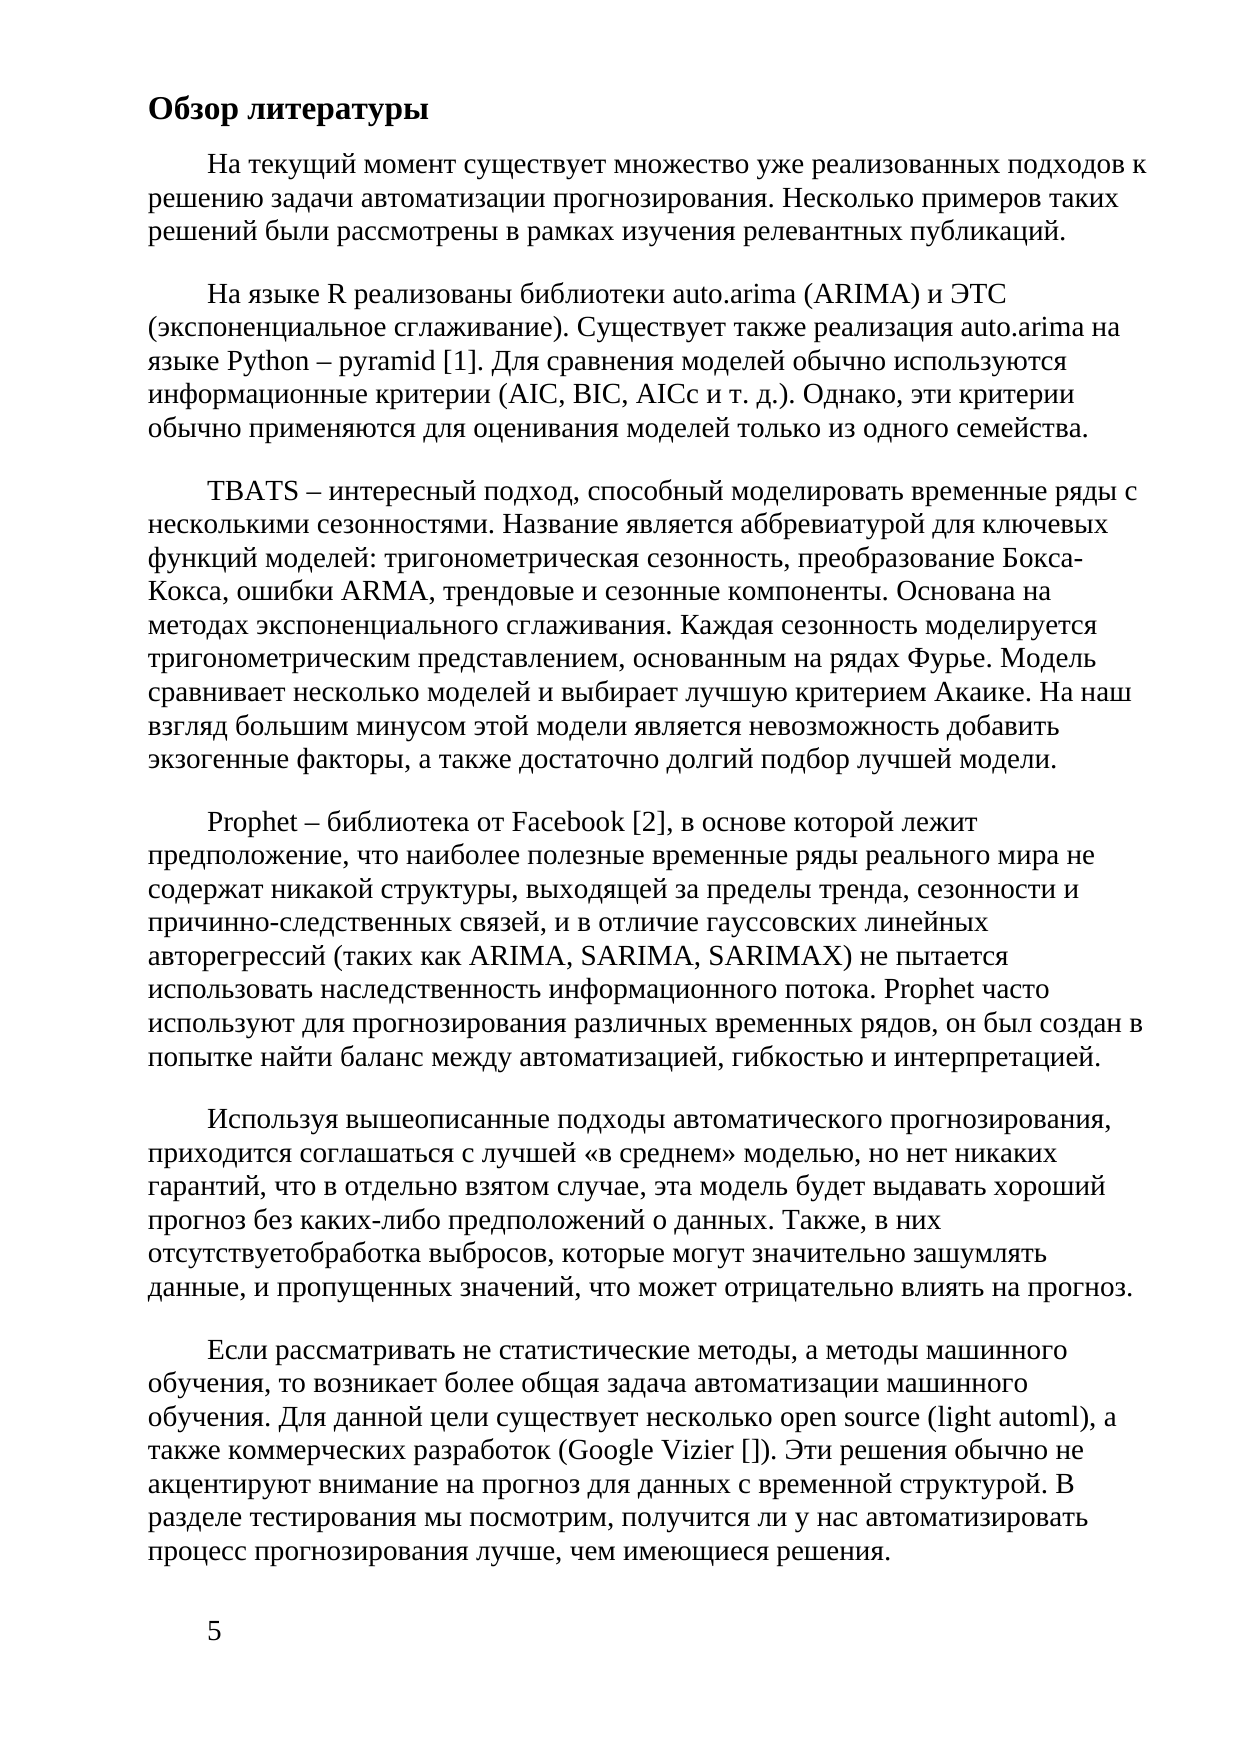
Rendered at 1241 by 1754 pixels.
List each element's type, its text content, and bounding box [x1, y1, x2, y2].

text Если рассматривать не статистические методы, а методы машинного обучения, то возникает более общая задача автоматизации машинного обучения. Для данной цели существует несколько open source (light automl), а также коммерческих разработок (Google Vizier []). Эти решения обычно не акцентируют внимание на прогноз для данных с временной структурой. В разделе тестирования мы посмотрим, получится ли у нас автоматизировать процесс прогнозирования лучше, чем имеющиеся решения. [148, 1332, 1152, 1567]
text На языке R реализованы библиотеки auto.arima (ARIMA) и ЭТС (экспоненциальное сглаживание). Существует также реализация auto.arima на языке Python – pyramid [1]. Для сравнения моделей обычно используются информационные критерии (AIC, BIC, AICc и т. д.). Однако, эти критерии обычно применяются для оценивания моделей только из одного семейства. [148, 276, 1152, 444]
text На текущий момент существует множество уже реализованных подходов к решению задачи автоматизации прогнозирования. Несколько примеров таких решений были рассмотрены в рамках изучения релевантных публикаций. [148, 146, 1152, 247]
text Используя вышеописанные подходы автоматического прогнозирования, приходится соглашаться с лучшей «в среднем» моделью, но нет никаких гарантий, что в отдельно взятом случае, эта модель будет выдавать хороший прогноз без каких-либо предположений о данных. Также, в них отсутствуетобработка выбросов, которые могут значительно зашумлять данные, и пропущенных значений, что может отрицательно влиять на прогноз. [148, 1101, 1152, 1303]
text Prophet – библиотека от Facebook [2], в основе которой лежит предположение, что наиболее полезные временные ряды реального мира не содержат никакой структуры, выходящей за пределы тренда, сезонности и причинно-следственных связей, и в отличие гауссовских линейных авторегрессий (таких как ARIMA, SARIMA, SARIMAX) не пытается использовать наследственность информационного потока. Prophet часто используют для прогнозирования различных временных рядов, он был создан в попытке найти баланс между автоматизацией, гибкостью и интерпретацией. [148, 804, 1152, 1072]
subtitle Обзор литературы [148, 89, 1152, 127]
text TBATS – интересный подход, способный моделировать временные ряды с несколькими сезонностями. Название является аббревиатурой для ключевых функций моделей: тригонометрическая сезонность, преобразование Бокса-Кокса, ошибки ARMA, трендовые и сезонные компоненты. Основана на методах экспоненциального сглаживания. Каждая сезонность моделируется тригонометрическим представлением, основанным на рядах Фурье. Модель сравнивает несколько моделей и выбирает лучшую критерием Акаике. На наш взгляд большим минусом этой модели является невозможность добавить экзогенные факторы, а также достаточно долгий подбор лучшей модели. [148, 473, 1152, 775]
